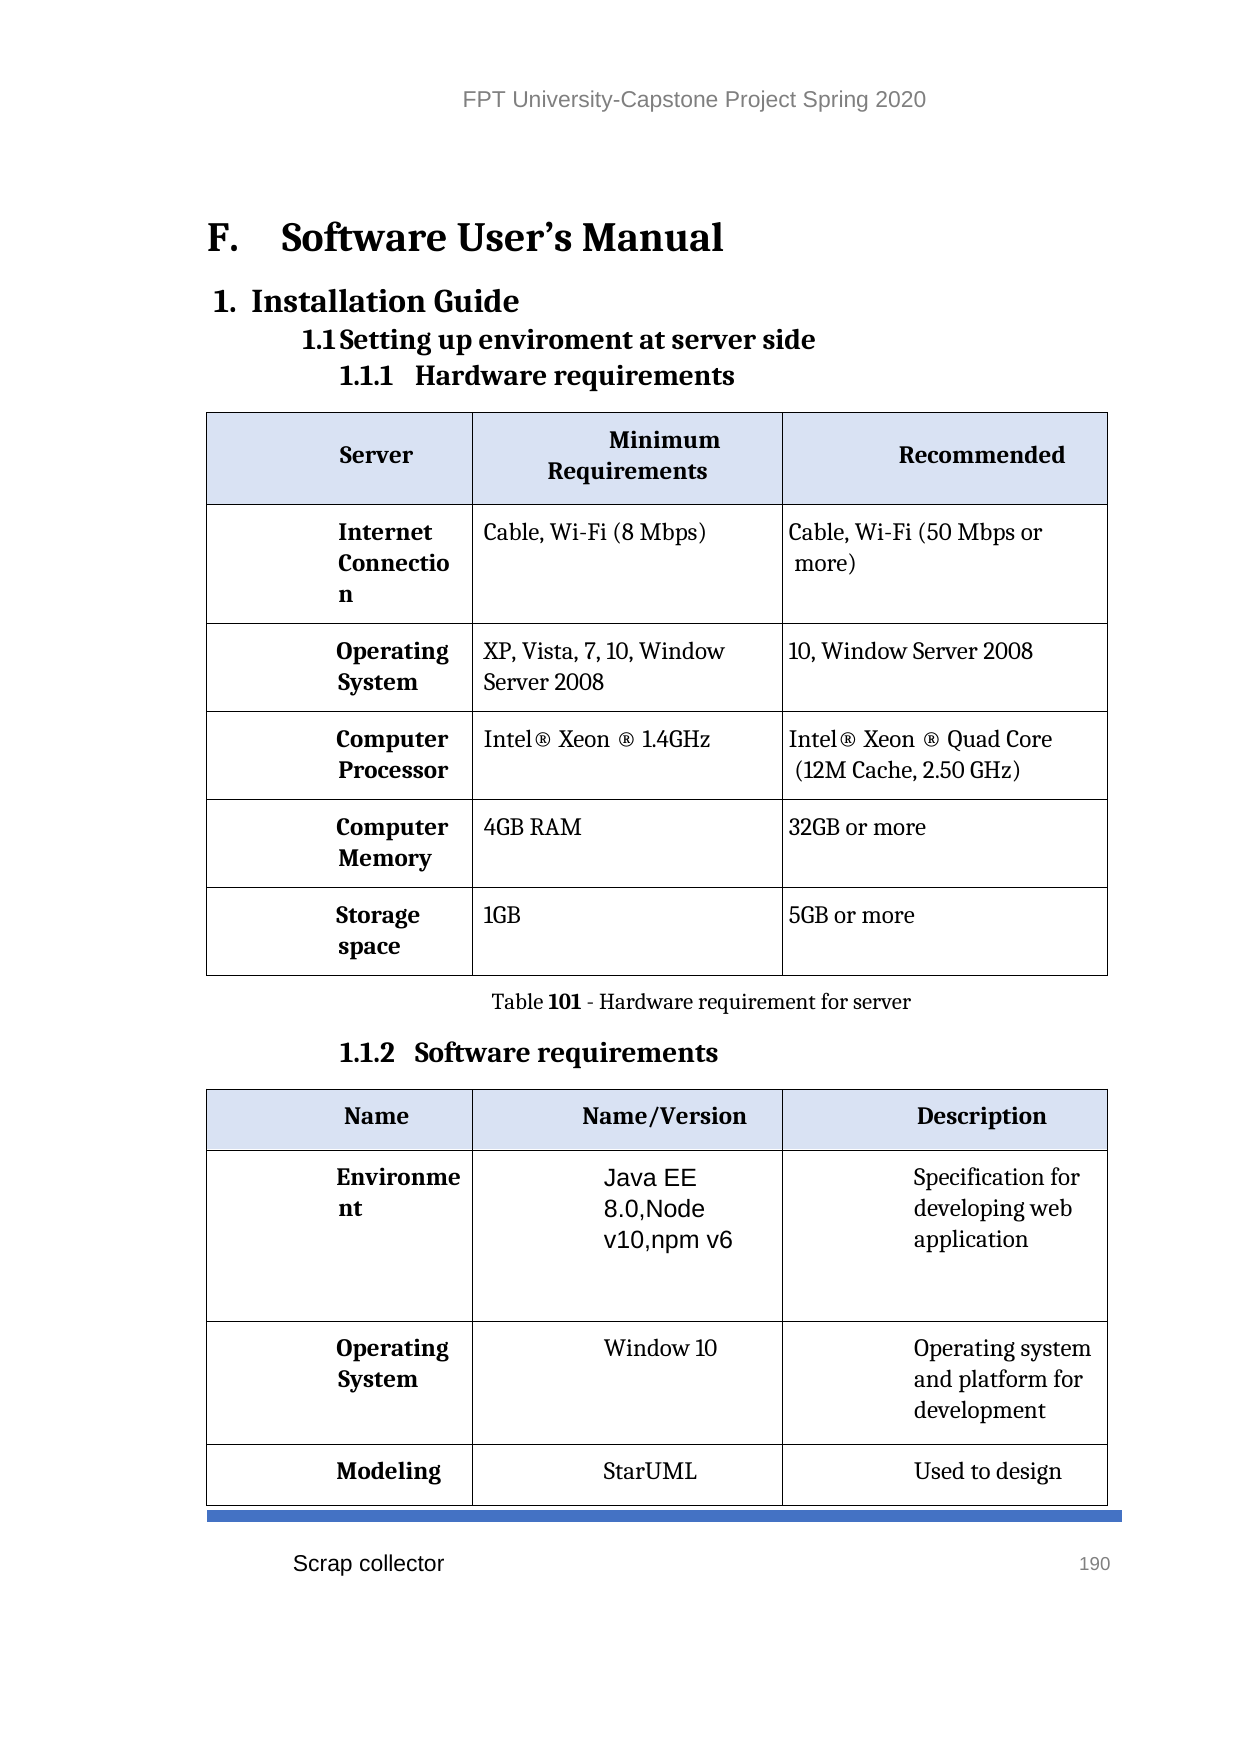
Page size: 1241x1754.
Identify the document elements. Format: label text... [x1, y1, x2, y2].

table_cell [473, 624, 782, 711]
list Installation Guide [214, 282, 1122, 320]
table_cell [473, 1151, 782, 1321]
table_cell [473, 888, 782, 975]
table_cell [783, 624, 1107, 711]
list Setting up enviroment at server side [302, 323, 1122, 357]
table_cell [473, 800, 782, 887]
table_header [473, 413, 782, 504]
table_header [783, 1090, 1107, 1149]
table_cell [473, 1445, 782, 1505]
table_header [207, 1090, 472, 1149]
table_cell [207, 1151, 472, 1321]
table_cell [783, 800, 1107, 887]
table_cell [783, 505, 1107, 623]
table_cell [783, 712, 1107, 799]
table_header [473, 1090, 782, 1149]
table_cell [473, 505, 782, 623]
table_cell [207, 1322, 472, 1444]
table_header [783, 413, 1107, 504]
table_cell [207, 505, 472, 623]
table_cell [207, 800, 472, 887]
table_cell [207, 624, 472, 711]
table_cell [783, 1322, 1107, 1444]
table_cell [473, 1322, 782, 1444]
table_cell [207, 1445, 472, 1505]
subtitle Software User’s Manual [207, 214, 1122, 262]
list Hardware requirements [340, 359, 1122, 393]
list Software requirements [340, 1036, 1122, 1069]
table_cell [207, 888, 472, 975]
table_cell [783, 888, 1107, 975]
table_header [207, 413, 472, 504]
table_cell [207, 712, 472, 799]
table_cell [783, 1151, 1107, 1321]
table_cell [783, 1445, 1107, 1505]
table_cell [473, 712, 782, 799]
